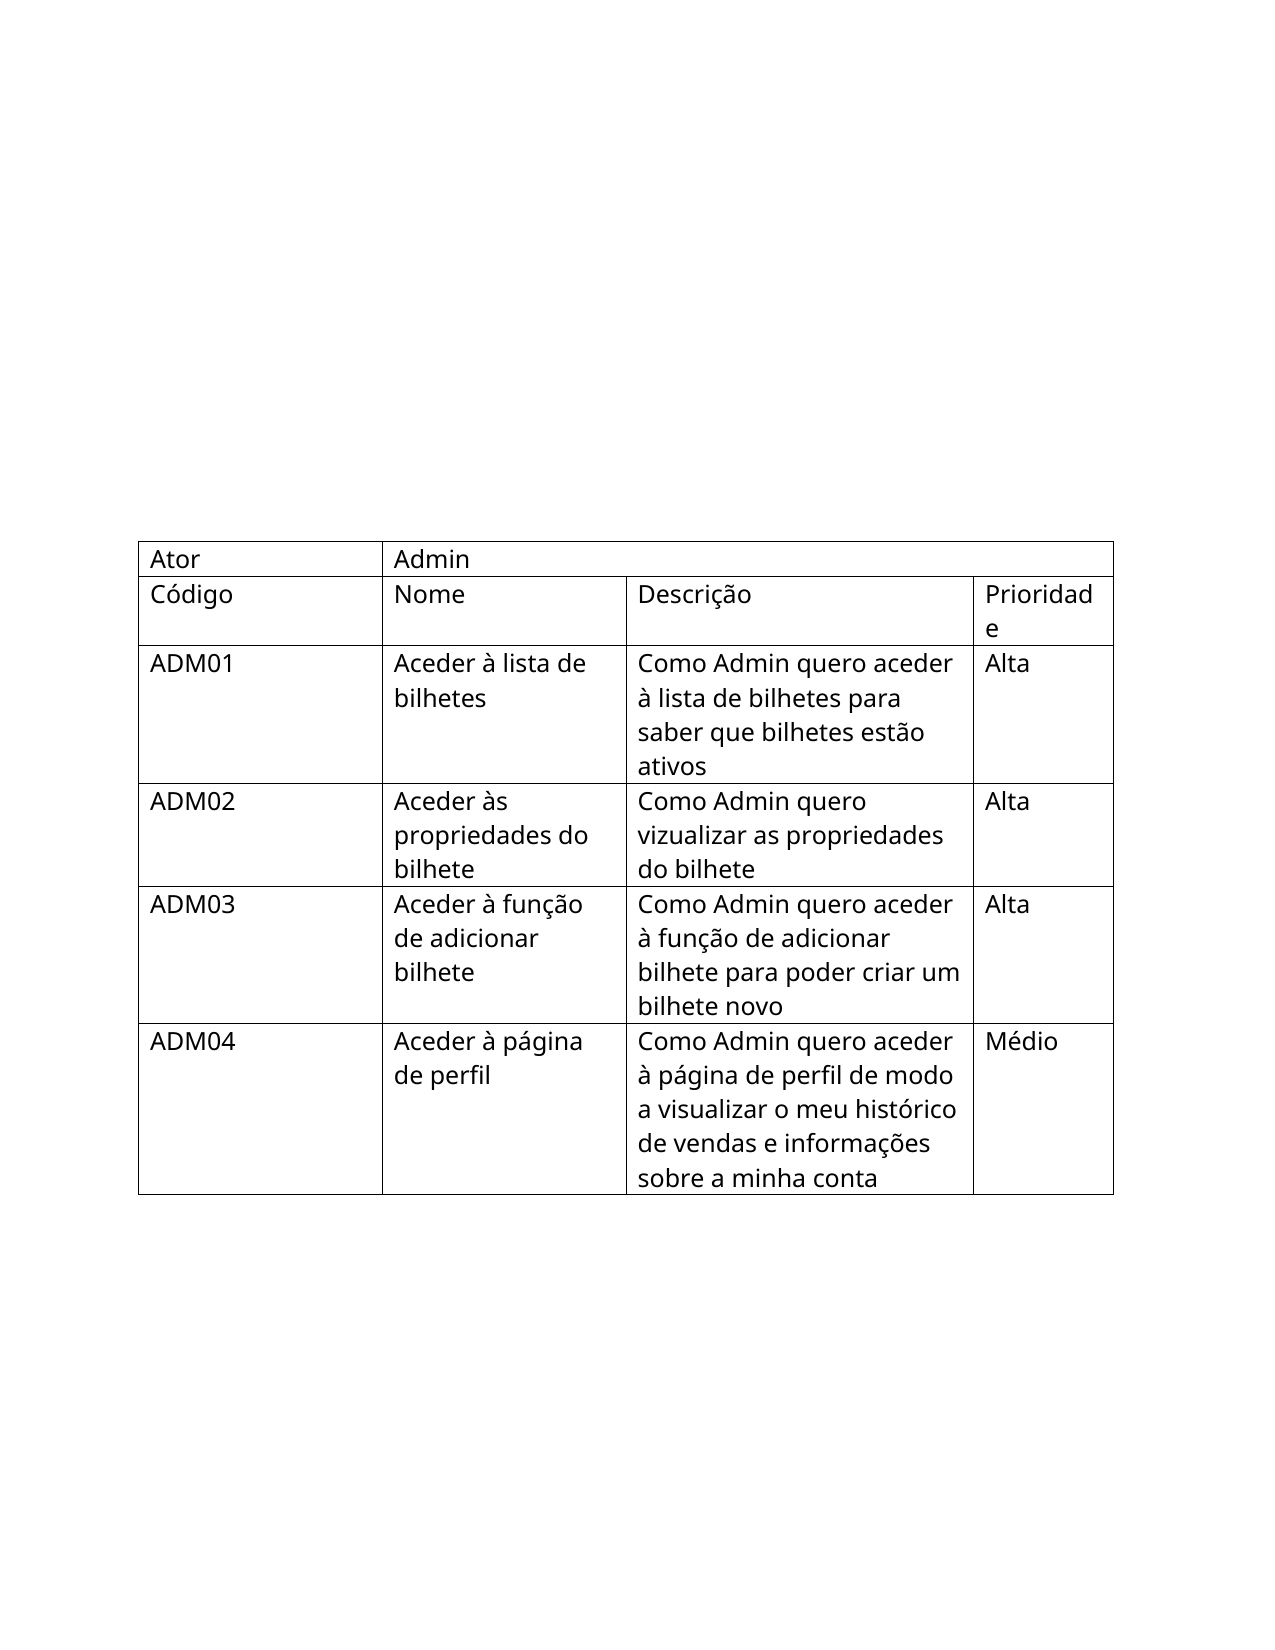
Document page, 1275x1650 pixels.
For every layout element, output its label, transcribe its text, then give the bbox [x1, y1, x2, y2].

table_cell Aceder à página de perfil [383, 1024, 626, 1194]
table_cell Nome [383, 577, 626, 645]
table_cell Como Admin quero aceder à página de perfil de modo a visualizar o meu histórico de vendas e informações sobre a minha conta [627, 1024, 973, 1194]
table_cell Descrição [627, 577, 973, 645]
table_cell Aceder às propriedades do bilhete [383, 784, 626, 886]
table_cell Como Admin quero aceder à função de adicionar bilhete para poder criar um bilhete novo [627, 887, 973, 1023]
table_cell ADM03 [139, 887, 382, 1023]
table_cell Prioridade [974, 577, 1113, 645]
table_cell Aceder à lista de bilhetes [383, 646, 626, 782]
table_cell Alta [974, 784, 1113, 886]
table_cell Médio [974, 1024, 1113, 1194]
table_cell Aceder à função de adicionar bilhete [383, 887, 626, 1023]
table_cell Alta [974, 887, 1113, 1023]
table_header Ator [139, 542, 382, 576]
table_cell Alta [974, 646, 1113, 782]
table_cell ADM01 [139, 646, 382, 782]
table_cell Como Admin quero aceder à lista de bilhetes para saber que bilhetes estão ativos [627, 646, 973, 782]
table_cell ADM02 [139, 784, 382, 886]
table_cell Como Admin quero vizualizar as propriedades do bilhete [627, 784, 973, 886]
table_header Admin [383, 542, 1113, 576]
table_cell ADM04 [139, 1024, 382, 1194]
table_cell Código [139, 577, 382, 645]
